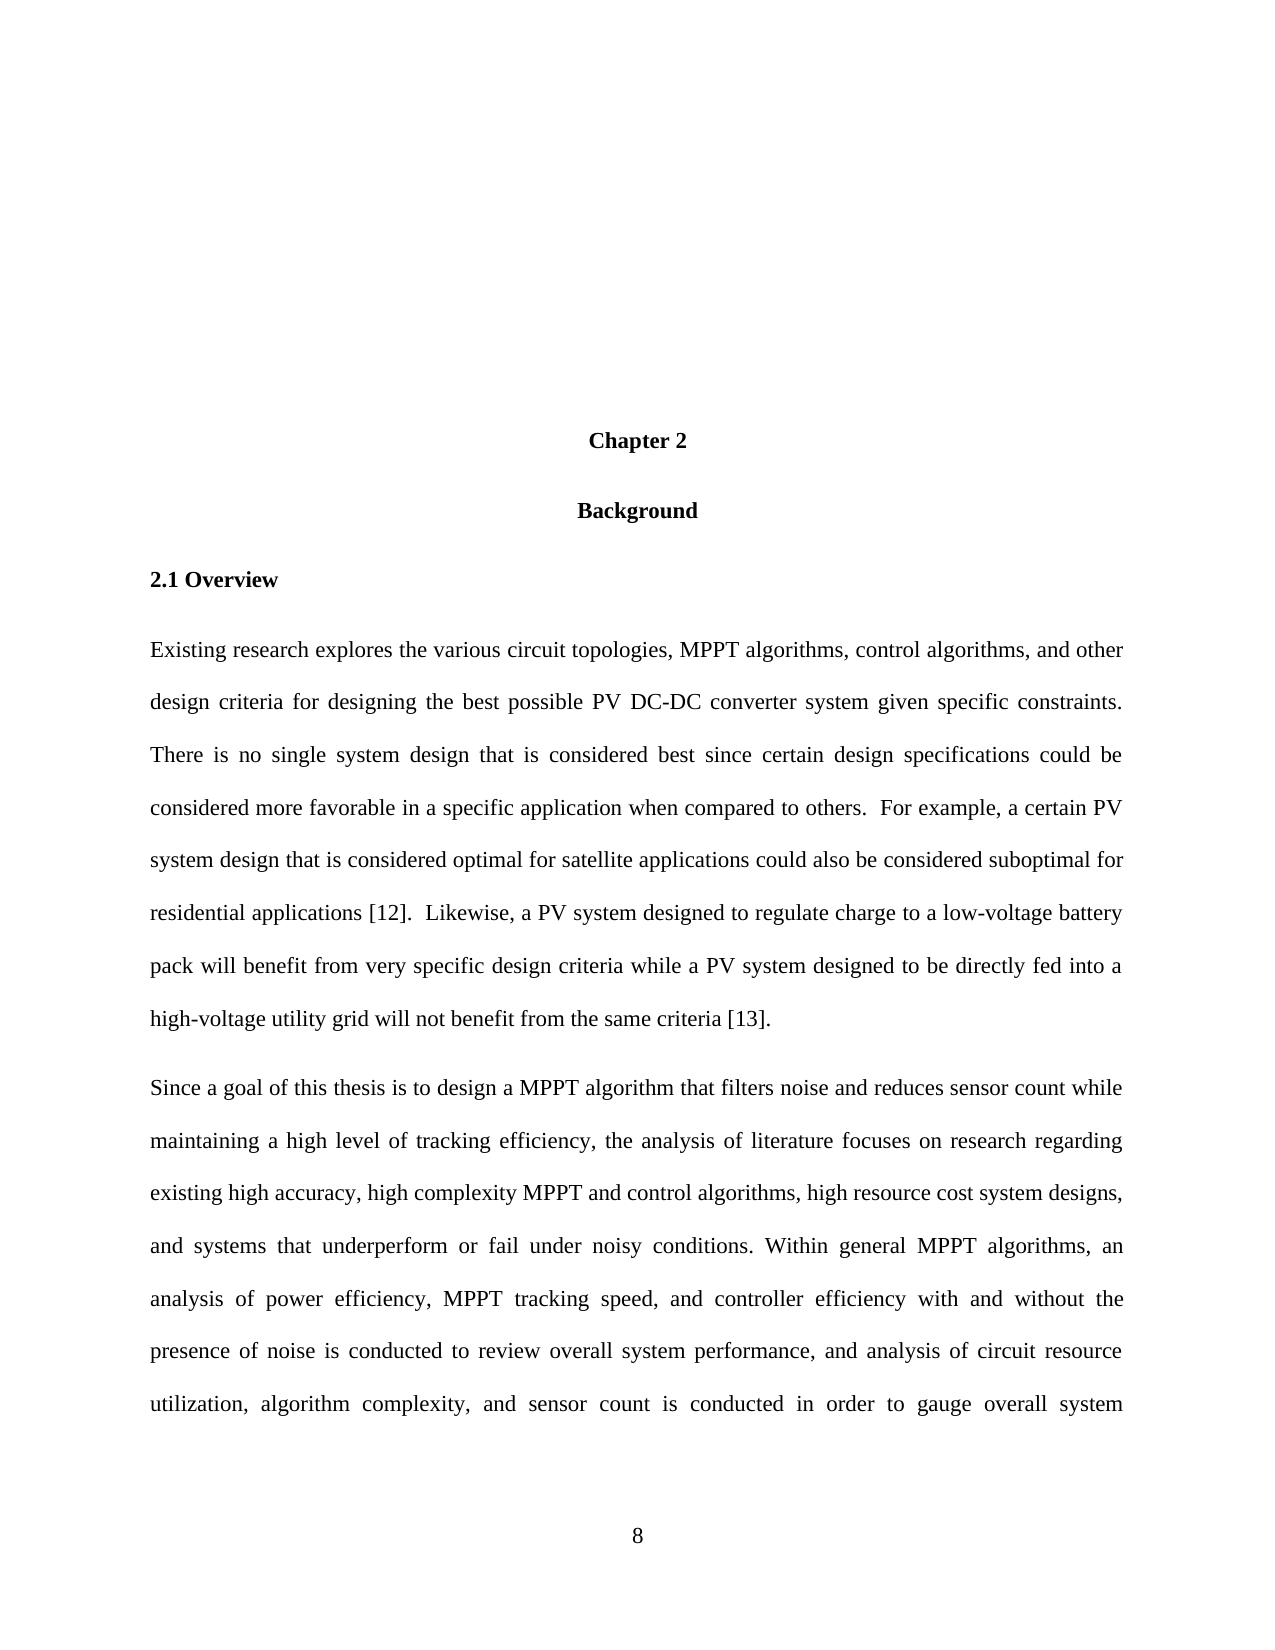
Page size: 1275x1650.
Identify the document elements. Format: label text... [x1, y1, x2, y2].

text Chapter 2 [150, 427, 1125, 454]
text 2.1 Overview [150, 566, 1125, 593]
text Existing research explores the various circuit topologies, MPPT algorithms, control algorithms, and other design criteria for designing the best possible PV DC-DC converter system given specific constraints. There is no single system design that is considered best since certain design specifications could be considered more favorable in a specific application when compared to others. For example, a certain PV system design that is considered optimal for satellite applications could also be considered suboptimal for residential applications [12]. Likewise, a PV system designed to regulate charge to a low-voltage battery pack will benefit from very specific design criteria while a PV system designed to be directly fed into a high-voltage utility grid will not benefit from the same criteria [13]. [150, 636, 1125, 1031]
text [150, 1074, 1125, 1417]
text Background [150, 497, 1125, 523]
